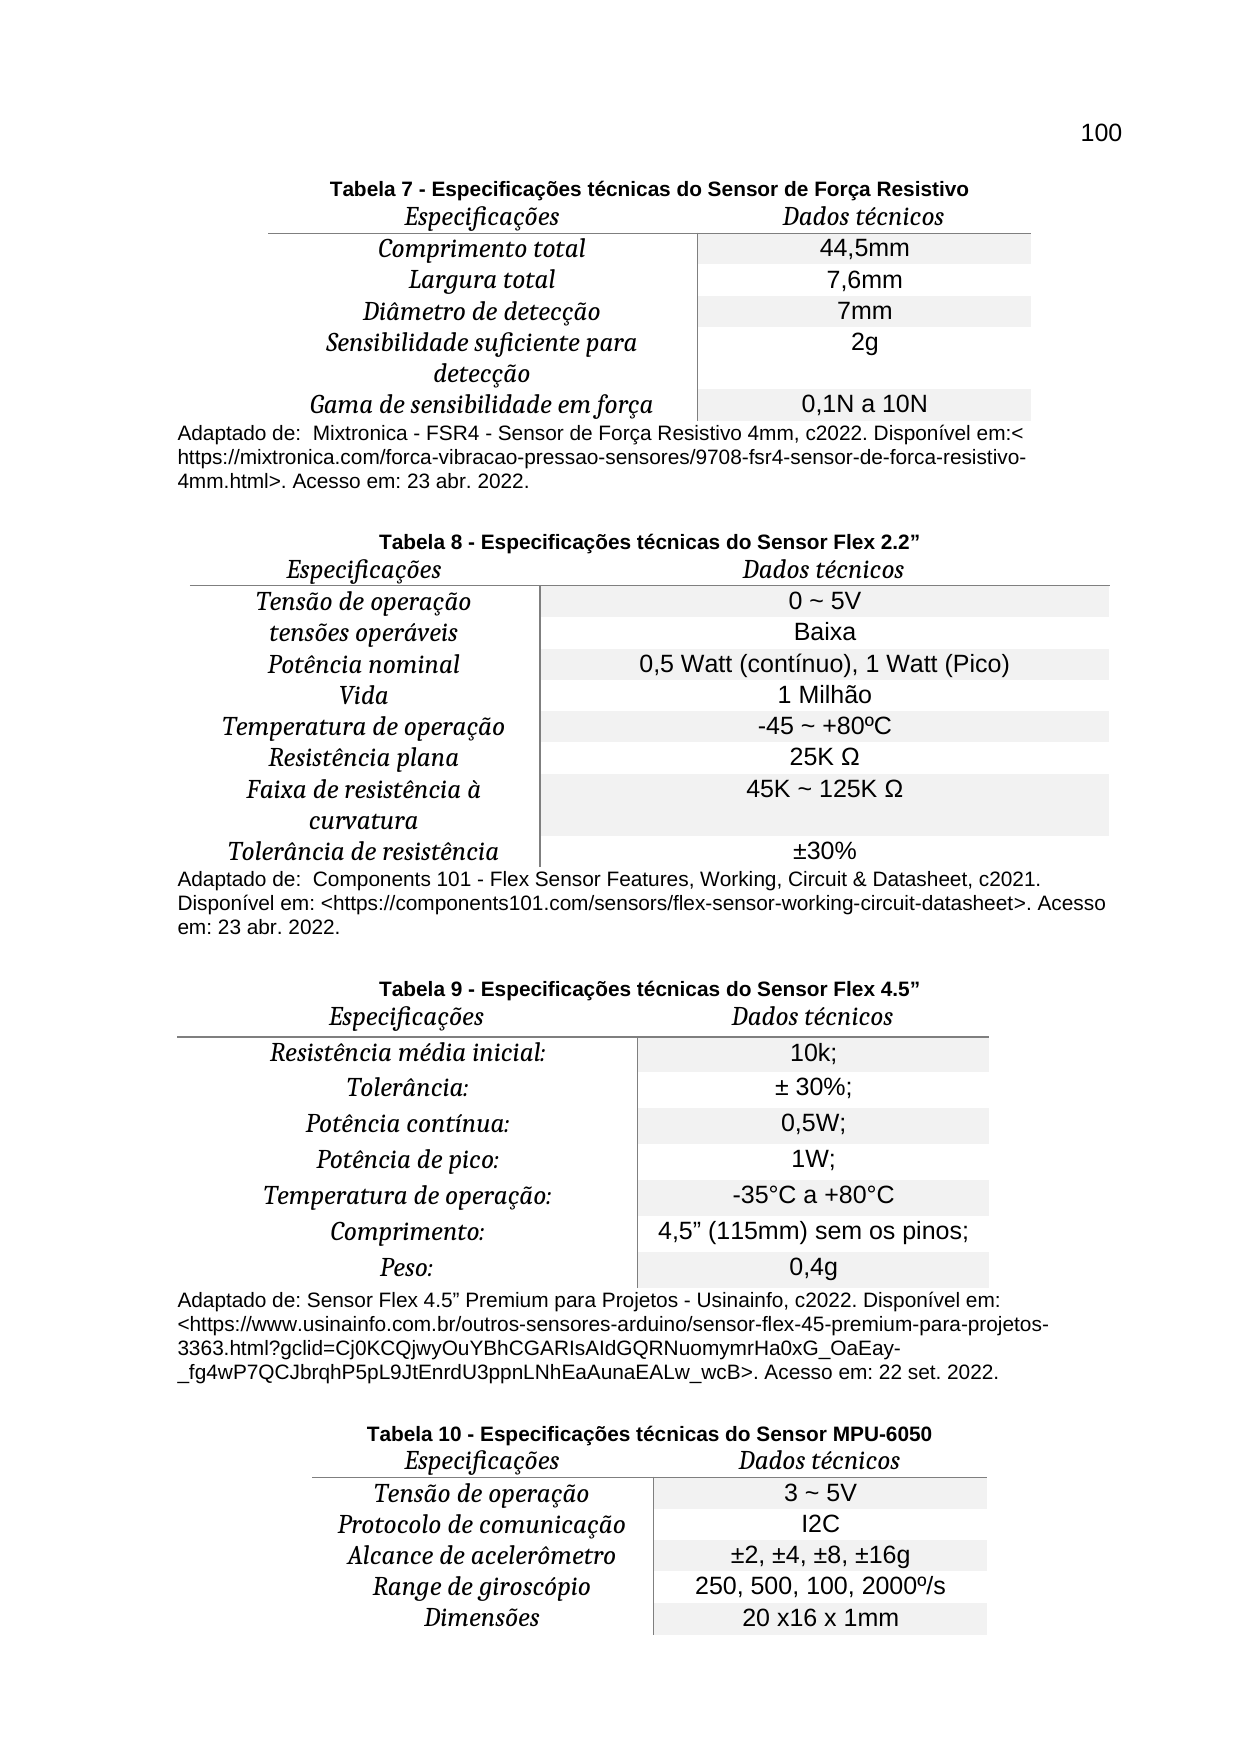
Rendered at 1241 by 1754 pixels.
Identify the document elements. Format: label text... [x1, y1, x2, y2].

table_cell Potência nominal [190, 649, 539, 680]
table_cell Range de giroscópio [312, 1571, 653, 1602]
text Adaptado de: Sensor Flex 4.5” Premium para Projetos - Usinainfo, c2022. Disponível em: <https://www.usinainfo.com.br/outros-sensores-arduino/sensor-flex-45-premium-para-projetos-3363.html?gclid=Cj0KCQjwyOuYBhCGARIsAIdGQRNuomymrHa0xG_OaEay-_fg4wP7QCJbrqhP5pL9JtEnrdU3ppnLNhEaAunaEALw_wcB>. Acesso em: 22 set. 2022. [177, 1288, 1122, 1384]
table_header Especificações [177, 1001, 638, 1036]
table_cell 1 Milhão [541, 680, 1109, 711]
table_cell 4,5” (115mm) sem os pinos; [638, 1216, 989, 1252]
table_cell Temperatura de operação: [177, 1180, 637, 1216]
table_cell Comprimento total [268, 234, 697, 264]
table_cell 0 ~ 5V [541, 586, 1109, 617]
table_header Especificações [190, 554, 540, 585]
table_cell 25K Ω [541, 743, 1109, 774]
table_cell tensões operáveis [190, 618, 539, 649]
table_cell Tolerância de resistência [190, 836, 539, 867]
table_cell 20 x16 x 1mm [654, 1603, 987, 1635]
table_cell Peso: [177, 1252, 637, 1288]
table_cell Comprimento: [177, 1216, 637, 1252]
table_cell Faixa de resistência à curvatura [190, 774, 539, 836]
table_cell Protocolo de comunicação [312, 1509, 653, 1540]
table_cell Potência contínua: [177, 1108, 637, 1144]
table_cell ±30% [541, 836, 1109, 867]
table_cell Potência de pico: [177, 1144, 637, 1180]
table_cell 2g [698, 327, 1031, 389]
table_cell Alcance de acelerômetro [312, 1540, 653, 1571]
table_cell Vida [190, 680, 539, 711]
table_cell Sensibilidade suficiente para detecção [268, 327, 697, 389]
table_cell I2C [654, 1509, 987, 1540]
table_cell 0,5W; [638, 1108, 989, 1144]
table_cell 250, 500, 100, 2000º/s [654, 1571, 987, 1602]
table_header Dados técnicos [654, 1445, 987, 1477]
table_cell Tensão de operação [190, 586, 539, 617]
table_cell 3 ~ 5V [654, 1478, 987, 1509]
table_cell 45K ~ 125K Ω [541, 774, 1109, 836]
table_cell Tolerância: [177, 1073, 637, 1108]
table_cell 44,5mm [698, 234, 1031, 264]
table_cell 7mm [698, 296, 1031, 327]
table_cell 7,6mm [698, 265, 1031, 296]
text Adaptado de: Components 101 - Flex Sensor Features, Working, Circuit & Datasheet, c2021. Disponível em: <https://components101.com/sensors/flex-sensor-working-circuit-datasheet>. Acesso em: 23 abr. 2022. [177, 867, 1122, 939]
table_header Dados técnicos [638, 1001, 989, 1036]
table_cell Baixa [541, 618, 1109, 649]
table_cell -35°C a +80°C [638, 1180, 989, 1216]
table_header Dados técnicos [698, 201, 1031, 232]
table_cell 10k; [638, 1038, 989, 1072]
table_cell 0,4g [638, 1252, 989, 1288]
table_cell ±2, ±4, ±8, ±16g [654, 1540, 987, 1571]
table_cell 1W; [638, 1144, 989, 1180]
table_cell Largura total [268, 265, 697, 296]
table_cell Diâmetro de detecção [268, 296, 697, 327]
table_cell 0,1N a 10N [698, 389, 1031, 421]
table_header Especificações [312, 1445, 654, 1477]
table_cell Resistência média inicial: [177, 1038, 637, 1072]
text Tabela 9 - Especificações técnicas do Sensor Flex 4.5” [177, 977, 1122, 1001]
table_cell Dimensões [312, 1603, 653, 1635]
table_cell Resistência plana [190, 743, 539, 774]
table_cell Gama de sensibilidade em força [268, 389, 697, 421]
table_header Dados técnicos [540, 554, 1109, 585]
text Tabela 7 - Especificações técnicas do Sensor de Força Resistivo [177, 177, 1122, 201]
table_cell Temperatura de operação [190, 711, 539, 742]
table_cell Tensão de operação [312, 1478, 653, 1509]
text Tabela 8 - Especificações técnicas do Sensor Flex 2.2” [177, 530, 1122, 554]
text Tabela 10 - Especificações técnicas do Sensor MPU-6050 [177, 1421, 1122, 1445]
table_cell ± 30%; [638, 1073, 989, 1108]
table_cell 0,5 Watt (contínuo), 1 Watt (Pico) [541, 649, 1109, 680]
table_cell -45 ~ +80ºC [541, 711, 1109, 742]
table_header Especificações [268, 201, 698, 232]
